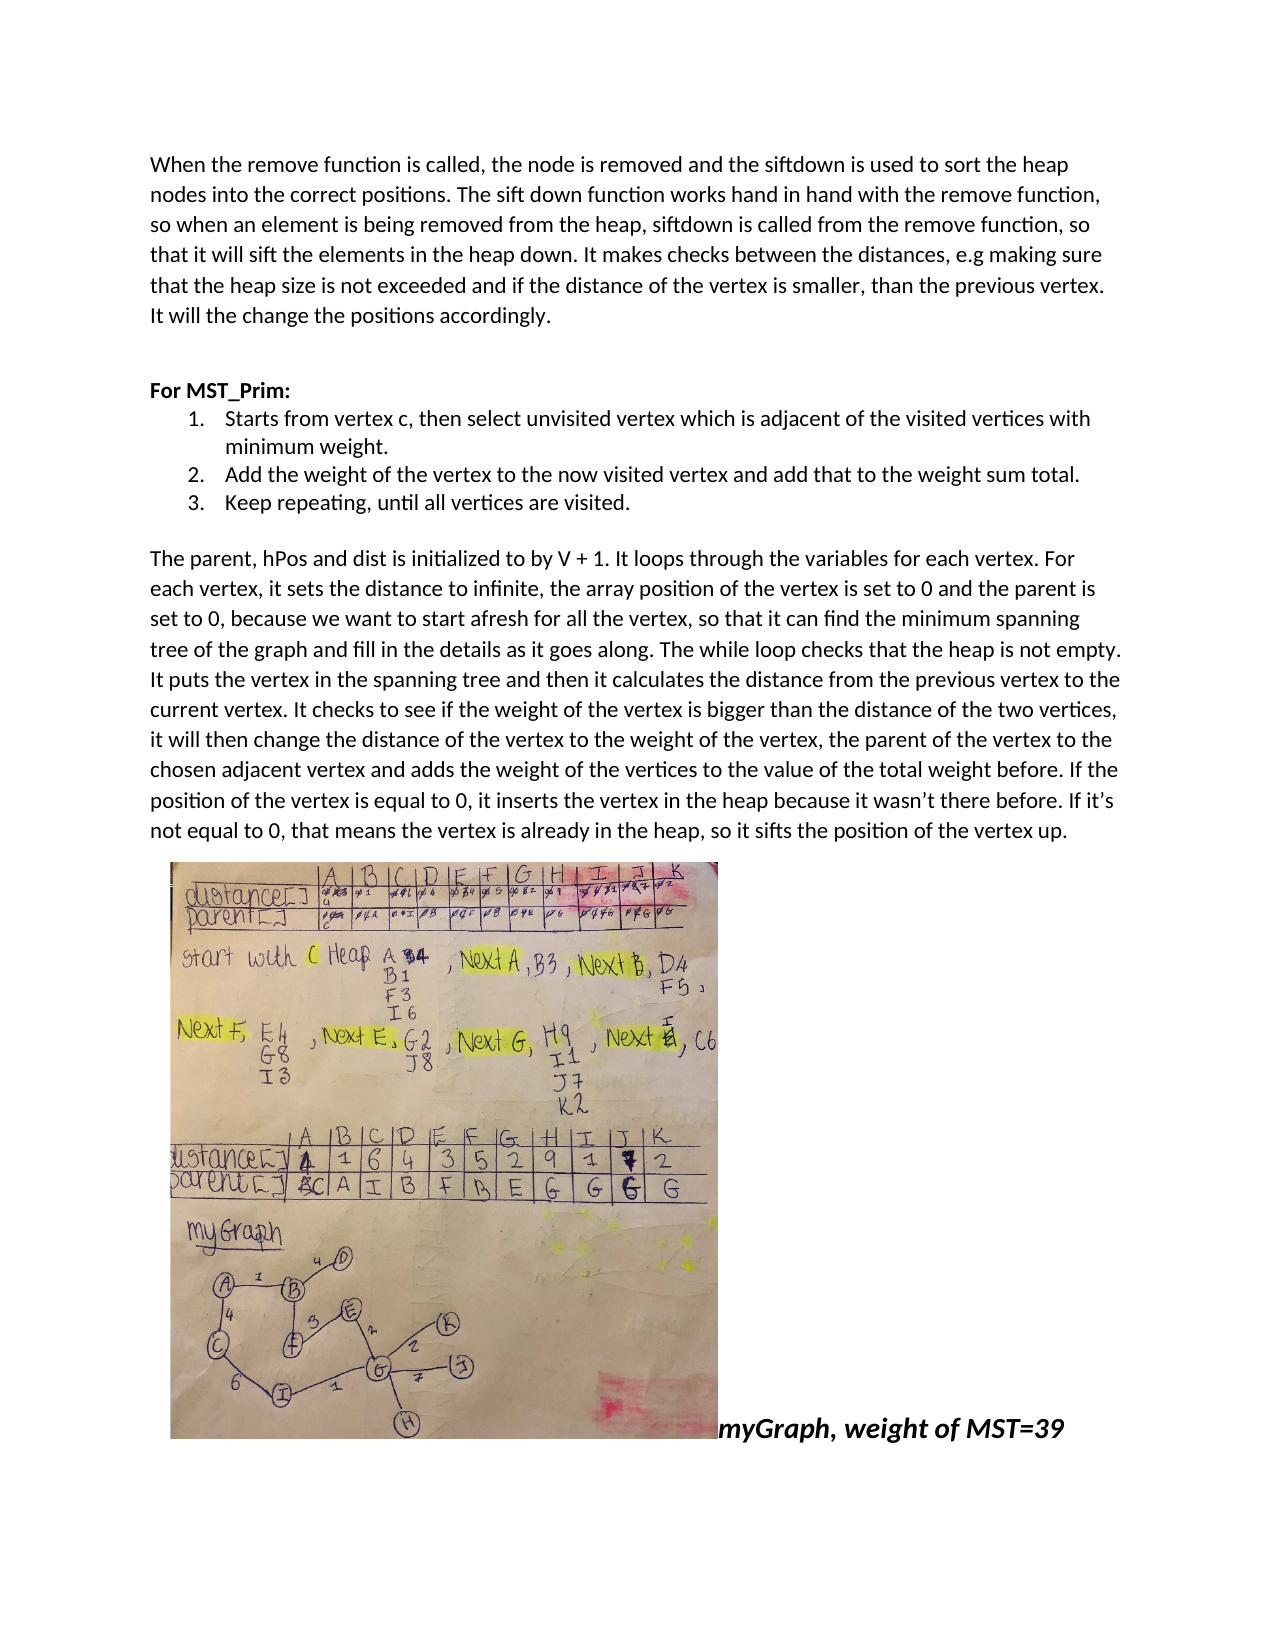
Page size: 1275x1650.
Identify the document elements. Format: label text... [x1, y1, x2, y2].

text When the remove function is called, the node is removed and the siftdown is used to sort the heap nodes into the correct positions. The sift down function works hand in hand with the remove function, so when an element is being removed from the heap, siftdown is called from the remove function, so that it will sift the elements in the heap down. It makes checks between the distances, e.g making sure that the heap size is not exceeded and if the distance of the vertex is smaller, than the previous vertex. It will the change the positions accordingly. [150, 150, 1125, 329]
list Add the weight of the vertex to the now visited vertex and add that to the weight sum total. [187, 460, 1125, 488]
list Starts from vertex c, then select unvisited vertex which is adjacent of the visited vertices with minimum weight. [187, 404, 1125, 460]
list Keep repeating, until all vertices are visited. [187, 488, 1125, 516]
text The parent, hPos and dist is initialized to by V + 1. It loops through the variables for each vertex. For each vertex, it sets the distance to infinite, the array position of the vertex is set to 0 and the parent is set to 0, because we want to start afresh for all the vertex, so that it can find the minimum spanning tree of the graph and fill in the details as it goes along. The while loop checks that the heap is not empty. It puts the vertex in the spanning tree and then it calculates the distance from the previous vertex to the current vertex. It checks to see if the weight of the vertex is bigger than the distance of the two vertices, it will then change the distance of the vertex to the weight of the vertex, the parent of the vertex to the chosen adjacent vertex and adds the weight of the vertices to the value of the total weight before. If the position of the vertex is equal to 0, it inserts the vertex in the heap because it wasn’t there before. If it’s not equal to 0, that means the vertex is already in the heap, so it sifts the position of the vertex up. [150, 544, 1125, 844]
picture [170, 862, 718, 1439]
text For MST_Prim: [150, 376, 1125, 404]
